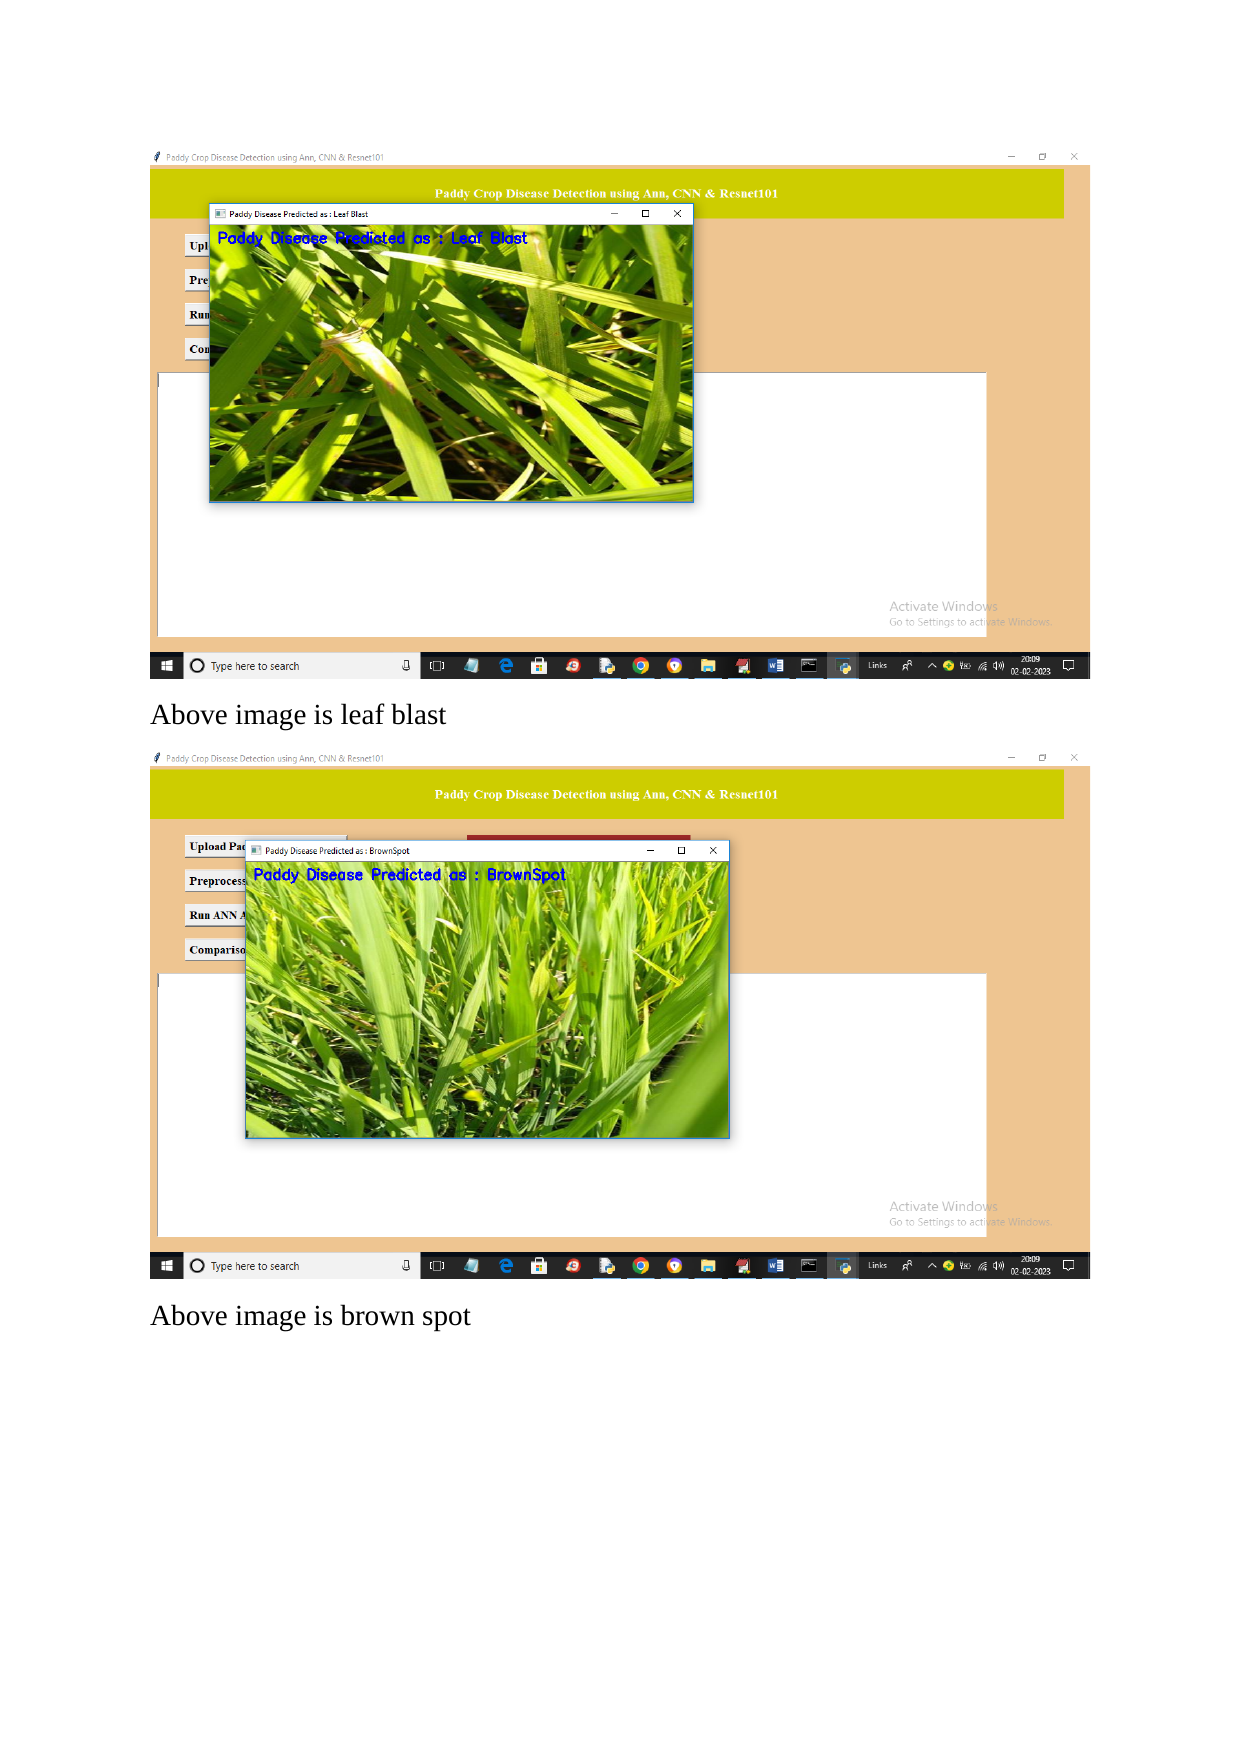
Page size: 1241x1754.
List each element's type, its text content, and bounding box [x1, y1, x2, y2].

text Above image is brown spot [150, 1298, 1090, 1331]
text Above image is leaf blast [150, 697, 1090, 731]
picture [150, 750, 1091, 1279]
picture [150, 150, 1091, 679]
